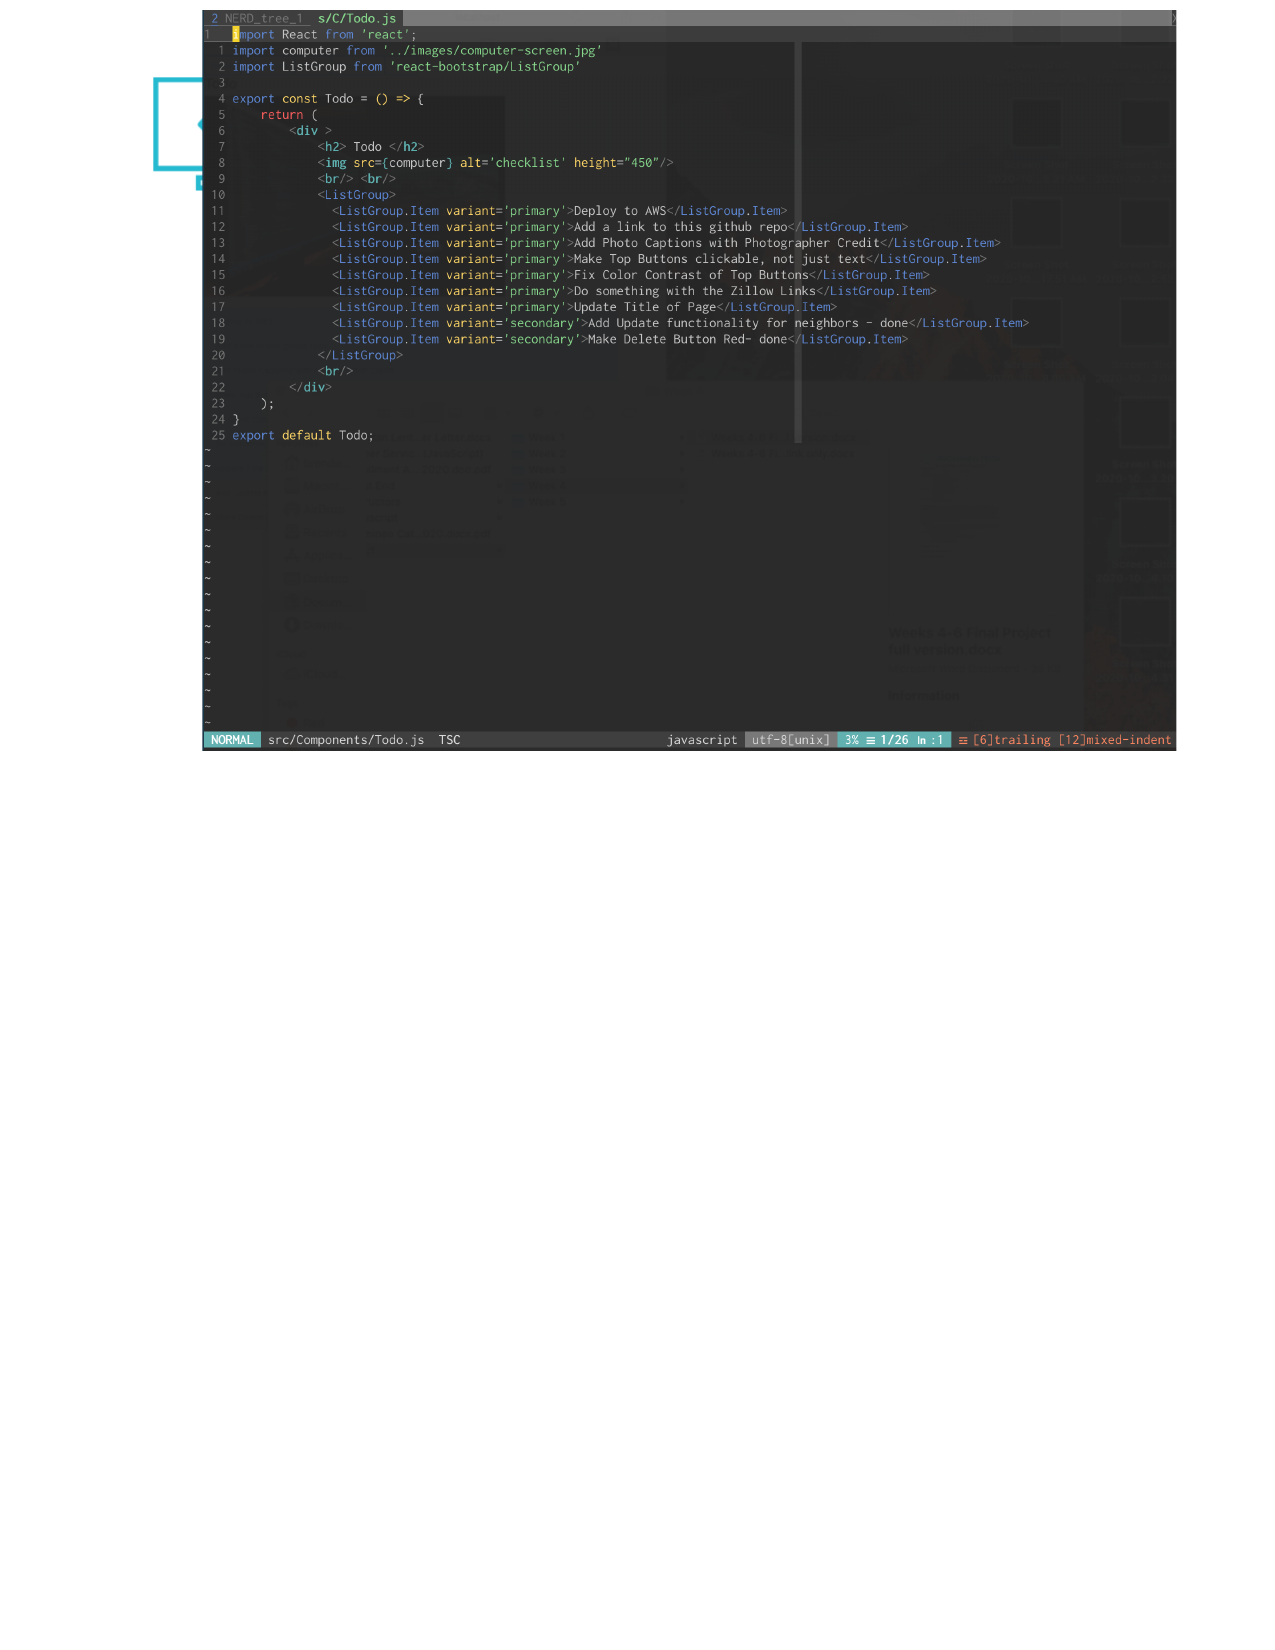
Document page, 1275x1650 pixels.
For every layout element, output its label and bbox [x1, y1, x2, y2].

picture [150, 10, 1177, 751]
